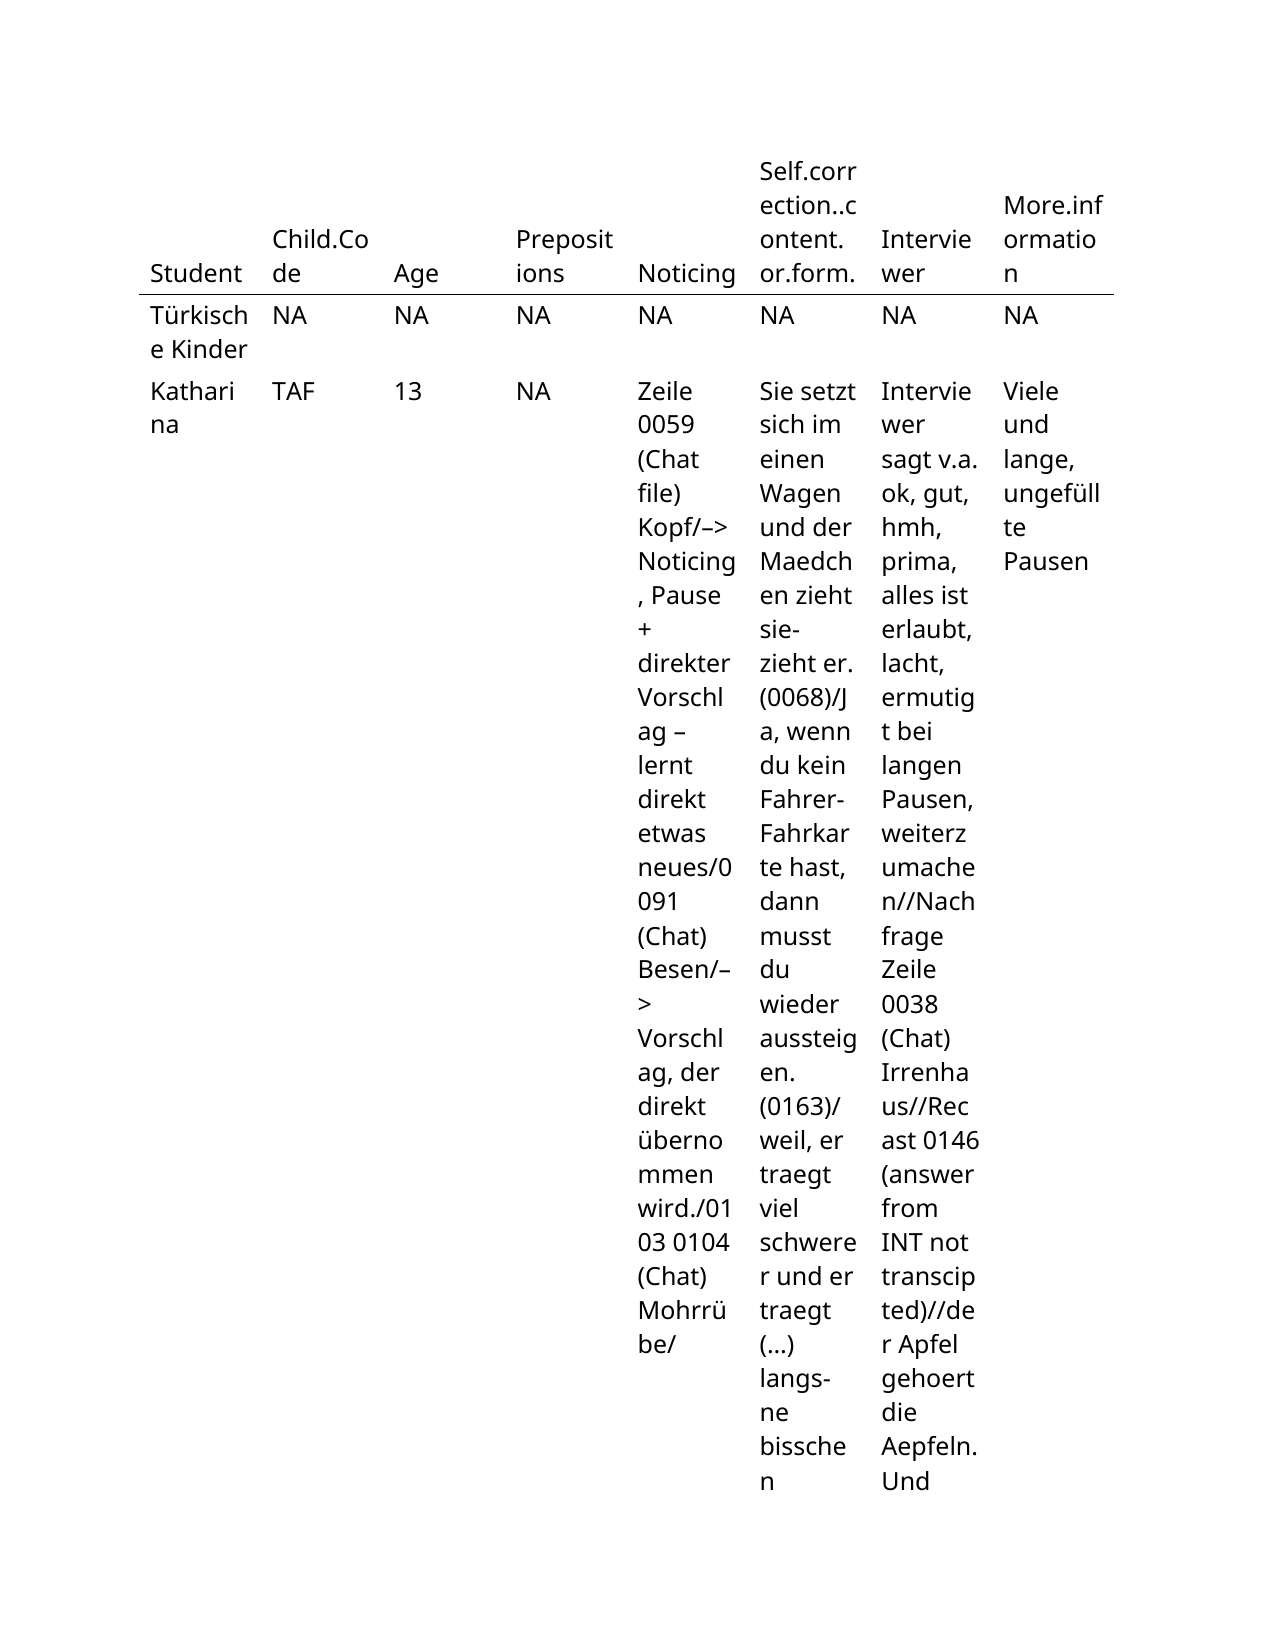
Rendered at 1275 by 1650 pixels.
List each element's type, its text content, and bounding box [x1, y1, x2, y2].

table_header More.information [992, 150, 1114, 294]
table_header Prepositions [504, 150, 626, 294]
table_header Age [383, 150, 504, 294]
table_cell NA [383, 295, 504, 369]
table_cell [626, 369, 748, 1497]
table_cell NA [504, 369, 626, 1497]
table_cell Viele und lange, ungefüllte Pausen [992, 369, 1114, 1497]
table_cell NA [992, 295, 1114, 369]
table_cell TAF [261, 369, 382, 1497]
table_header Interviewer [870, 150, 992, 294]
table_cell NA [748, 295, 870, 369]
table_cell NA [870, 295, 992, 369]
table_cell Katharina [139, 369, 261, 1497]
table_header Self.correction..content.or.form. [748, 150, 870, 294]
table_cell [748, 369, 870, 1497]
table_header Child.Code [261, 150, 382, 294]
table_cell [870, 369, 992, 1497]
table_cell Türkische Kinder [139, 295, 261, 369]
table_cell NA [626, 295, 748, 369]
table_header Noticing [626, 150, 748, 294]
table_header Student [139, 150, 261, 294]
table_cell NA [261, 295, 382, 369]
table_cell NA [504, 295, 626, 369]
table_cell 13 [383, 369, 504, 1497]
